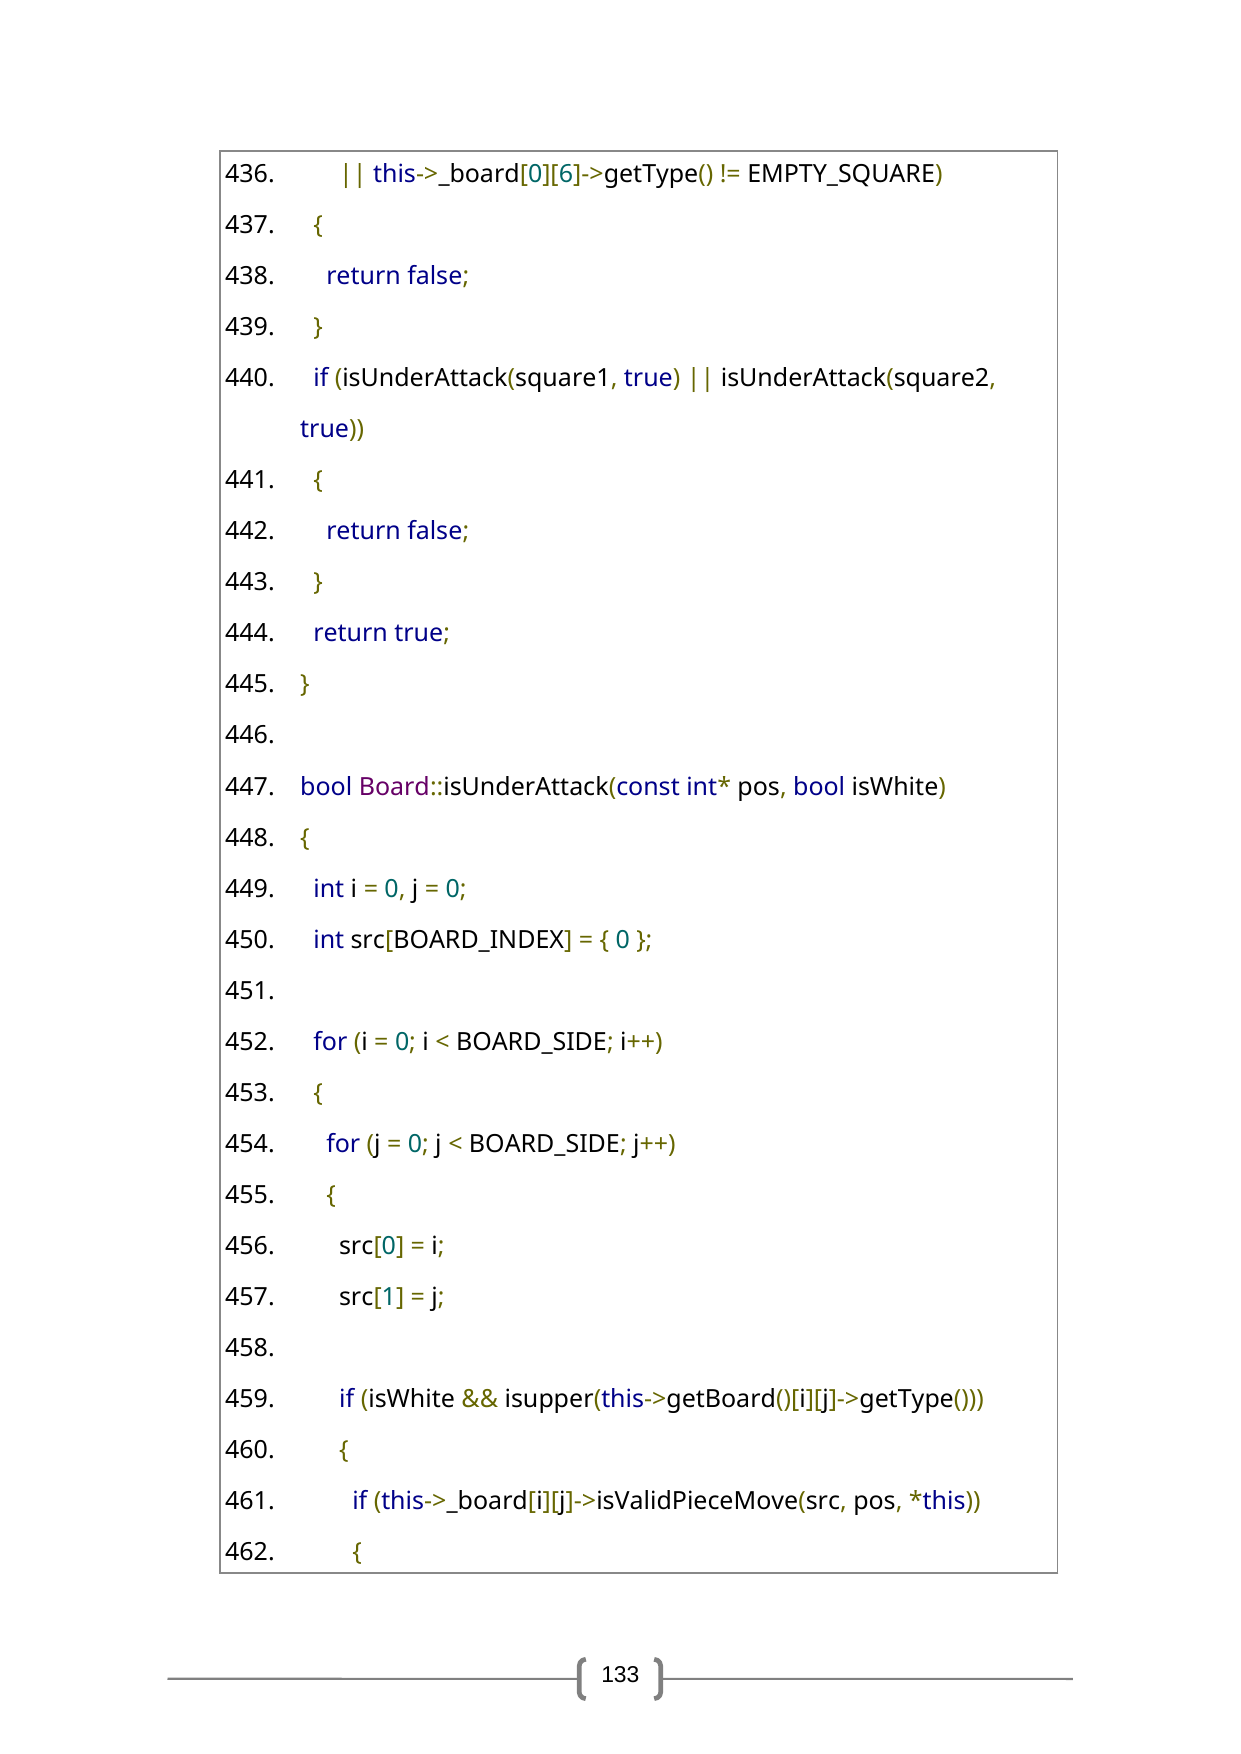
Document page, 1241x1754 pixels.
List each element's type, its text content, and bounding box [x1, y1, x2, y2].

list bool Board::isUnderAttack(const int* pos, bool isWhite) [221, 762, 1057, 802]
list { [221, 201, 1057, 241]
list src[1] = j; [221, 1273, 1057, 1313]
list for (i = 0; i < BOARD_SIDE; i++) [221, 1018, 1057, 1057]
list { [221, 1528, 1057, 1572]
list { [221, 456, 1057, 496]
list } [221, 303, 1057, 343]
list { [221, 1069, 1057, 1108]
list int i = 0, j = 0; [221, 864, 1057, 904]
list } [221, 558, 1057, 598]
list return false; [221, 507, 1057, 547]
list if (isWhite && isupper(this->getBoard()[i][j]->getType())) [221, 1375, 1057, 1415]
list { [221, 1171, 1057, 1211]
list } [221, 660, 1057, 700]
list { [221, 1426, 1057, 1466]
list return false; [221, 252, 1057, 292]
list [221, 1477, 1057, 1517]
list || this->_board[0][6]->getType() != EMPTY_SQUARE) [221, 152, 1057, 190]
list src[0] = i; [221, 1222, 1057, 1262]
list return true; [221, 609, 1057, 649]
list if (isUnderAttack(square1, true) || isUnderAttack(square2, true)) [221, 354, 1057, 445]
list { [221, 813, 1057, 853]
list for (j = 0; j < BOARD_SIDE; j++) [221, 1120, 1057, 1159]
list int src[BOARD_INDEX] = { 0 }; [221, 916, 1057, 955]
